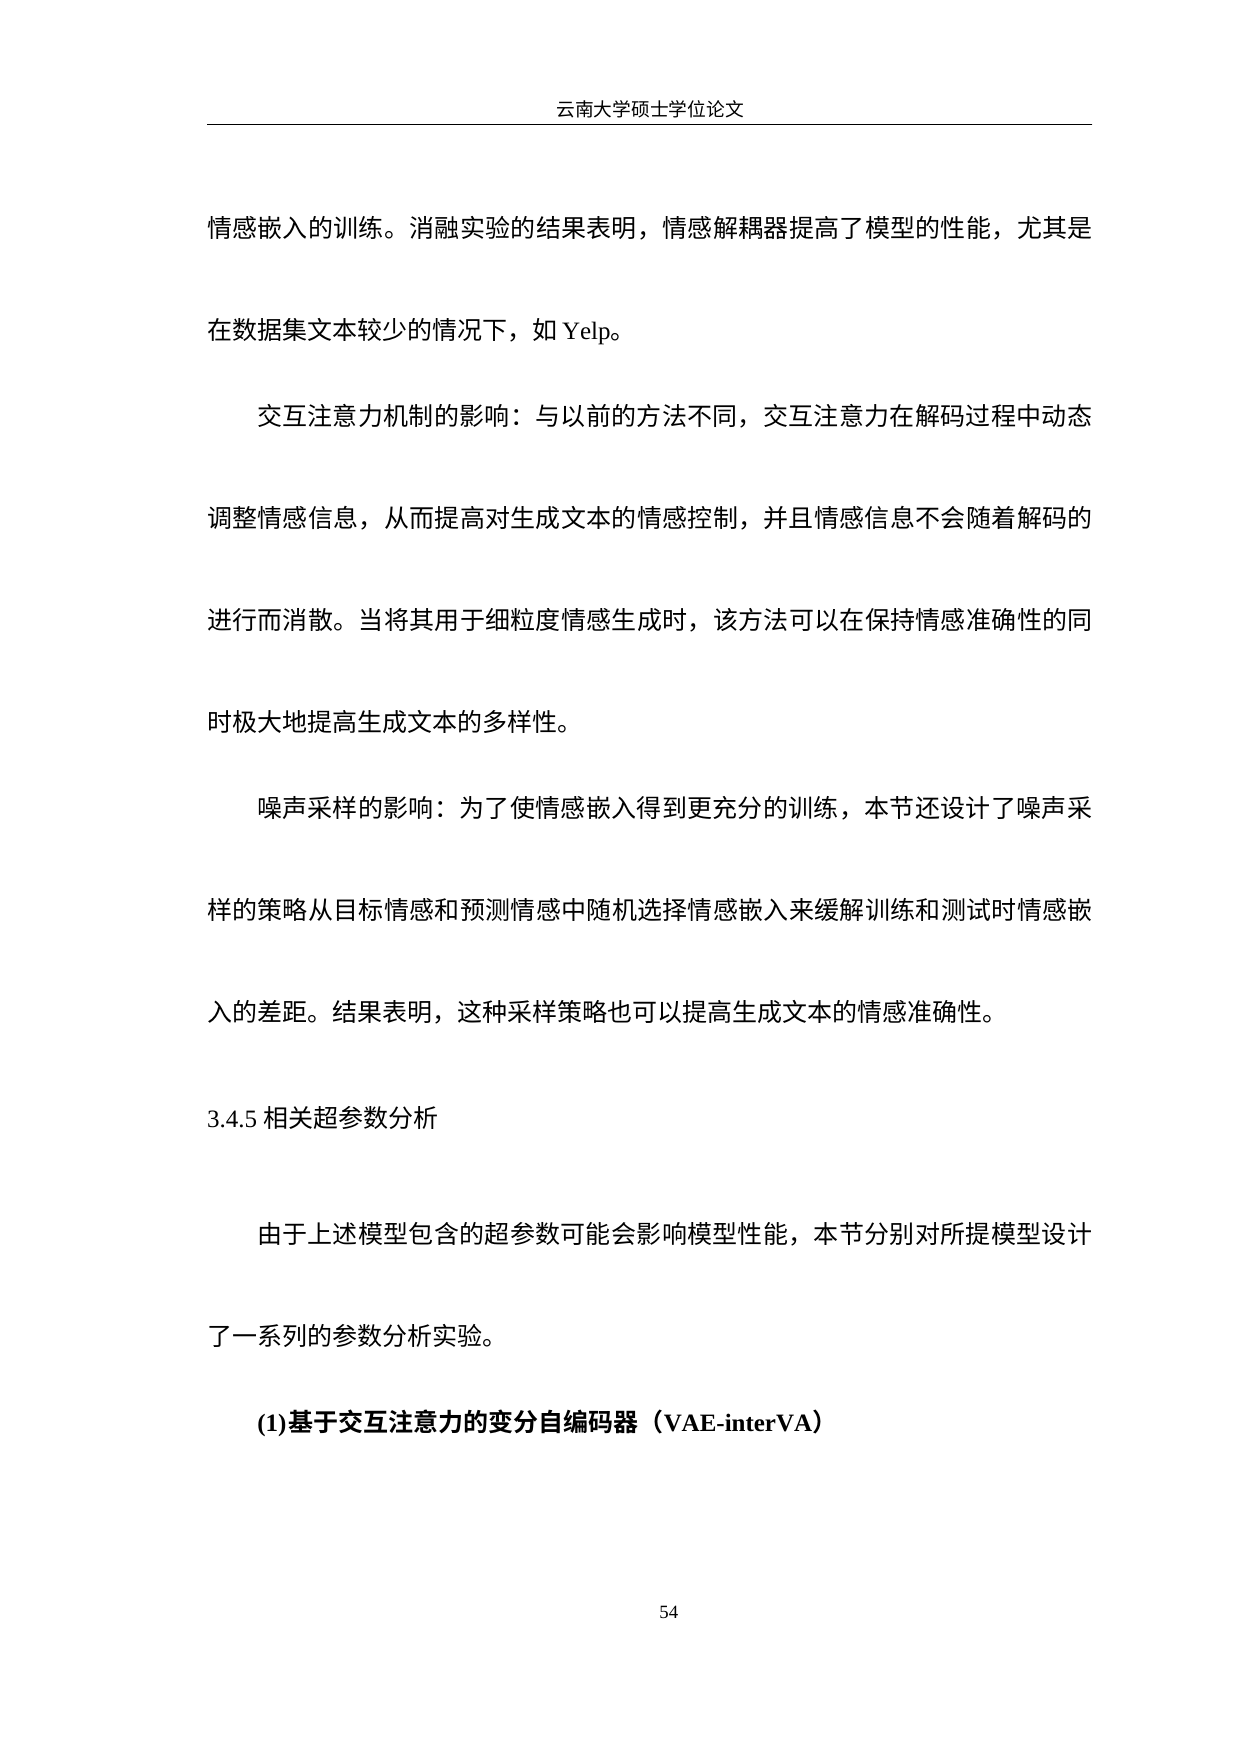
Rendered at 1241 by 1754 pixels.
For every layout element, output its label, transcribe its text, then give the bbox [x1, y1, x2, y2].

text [207, 193, 1092, 363]
text 3.4.5 相关超参数分析 [207, 1083, 1092, 1151]
text 由于上述模型包含的超参数可能会影响模型性能，本节分别对所提模型设计了一系列的参数分析实验。 [207, 1198, 1092, 1368]
text 噪声采样的影响：为了使情感嵌入得到更充分的训练，本节还设计了噪声采样的策略从目标情感和预测情感中随机选择情感嵌入来缓解训练和测试时情感嵌入的差距。结果表明，这种采样策略也可以提高生成文本的情感准确性。 [207, 772, 1092, 1044]
text 交互注意力机制的影响：与以前的方法不同，交互注意力在解码过程中动态调整情感信息，从而提高对生成文本的情感控制，并且情感信息不会随着解码的进行而消散。当将其用于细粒度情感生成时，该方法可以在保持情感准确性的同时极大地提高生成文本的多样性。 [207, 381, 1092, 754]
list 基于交互注意力的变分自编码器（VAE-interVA） [207, 1386, 1092, 1454]
